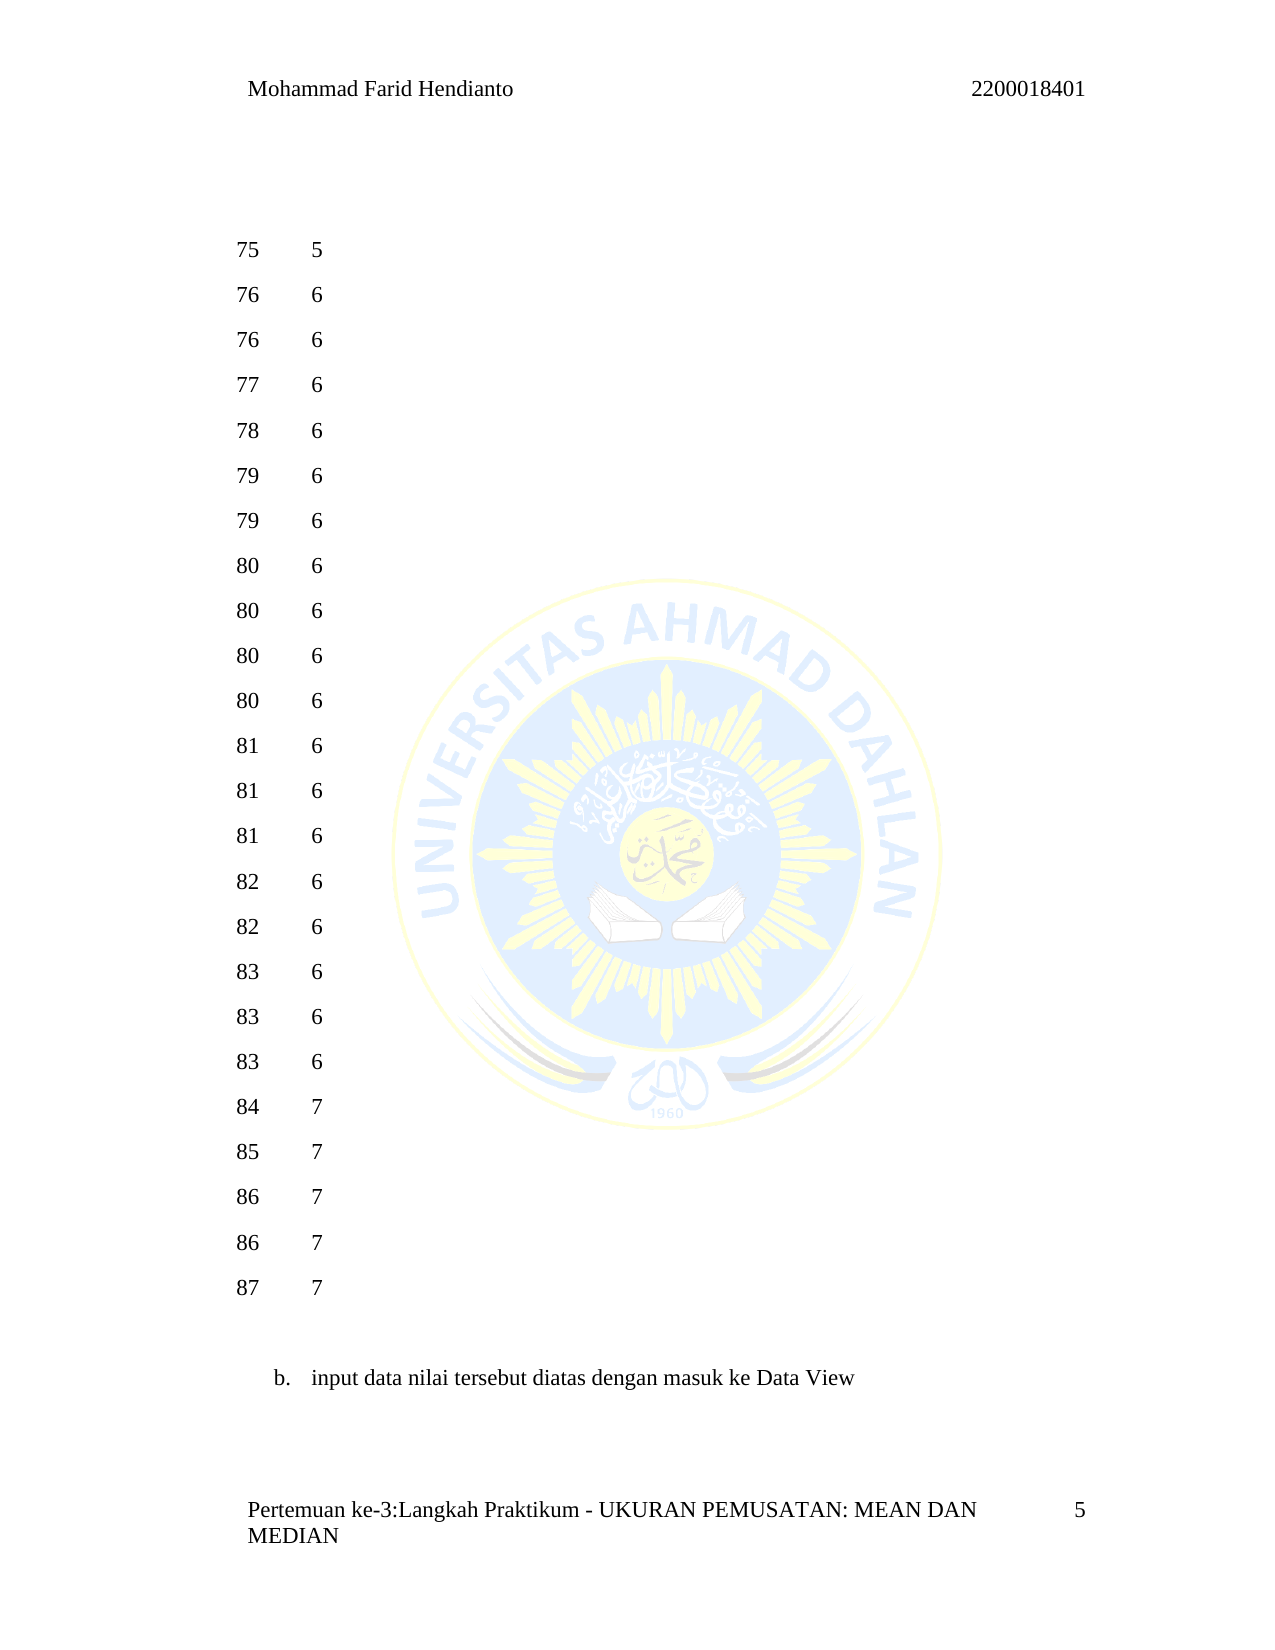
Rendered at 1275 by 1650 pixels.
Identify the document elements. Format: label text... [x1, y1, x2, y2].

text 81 6 [236, 823, 1098, 849]
text 76 6 [236, 326, 1098, 353]
text 77 6 [236, 372, 1098, 398]
text 79 6 [236, 507, 1098, 533]
text 83 6 [236, 1003, 1098, 1029]
text 75 5 [236, 236, 1098, 263]
text 81 6 [236, 732, 1098, 759]
text 87 7 [236, 1274, 1098, 1300]
text 81 6 [236, 777, 1098, 804]
text 85 7 [236, 1138, 1098, 1165]
text 80 6 [236, 642, 1098, 668]
text 83 6 [236, 1048, 1098, 1074]
text 79 6 [236, 462, 1098, 488]
text 84 7 [236, 1093, 1098, 1119]
text 86 7 [236, 1183, 1098, 1210]
text 80 6 [236, 687, 1098, 714]
text 86 7 [236, 1228, 1098, 1255]
text 78 6 [236, 417, 1098, 443]
text 82 6 [236, 913, 1098, 939]
text 76 6 [236, 281, 1098, 308]
text 83 6 [236, 958, 1098, 984]
list input data nilai tersebut diatas dengan masuk ke Data View [274, 1364, 1098, 1390]
text 82 6 [236, 868, 1098, 894]
text 80 6 [236, 597, 1098, 623]
text 80 6 [236, 552, 1098, 578]
